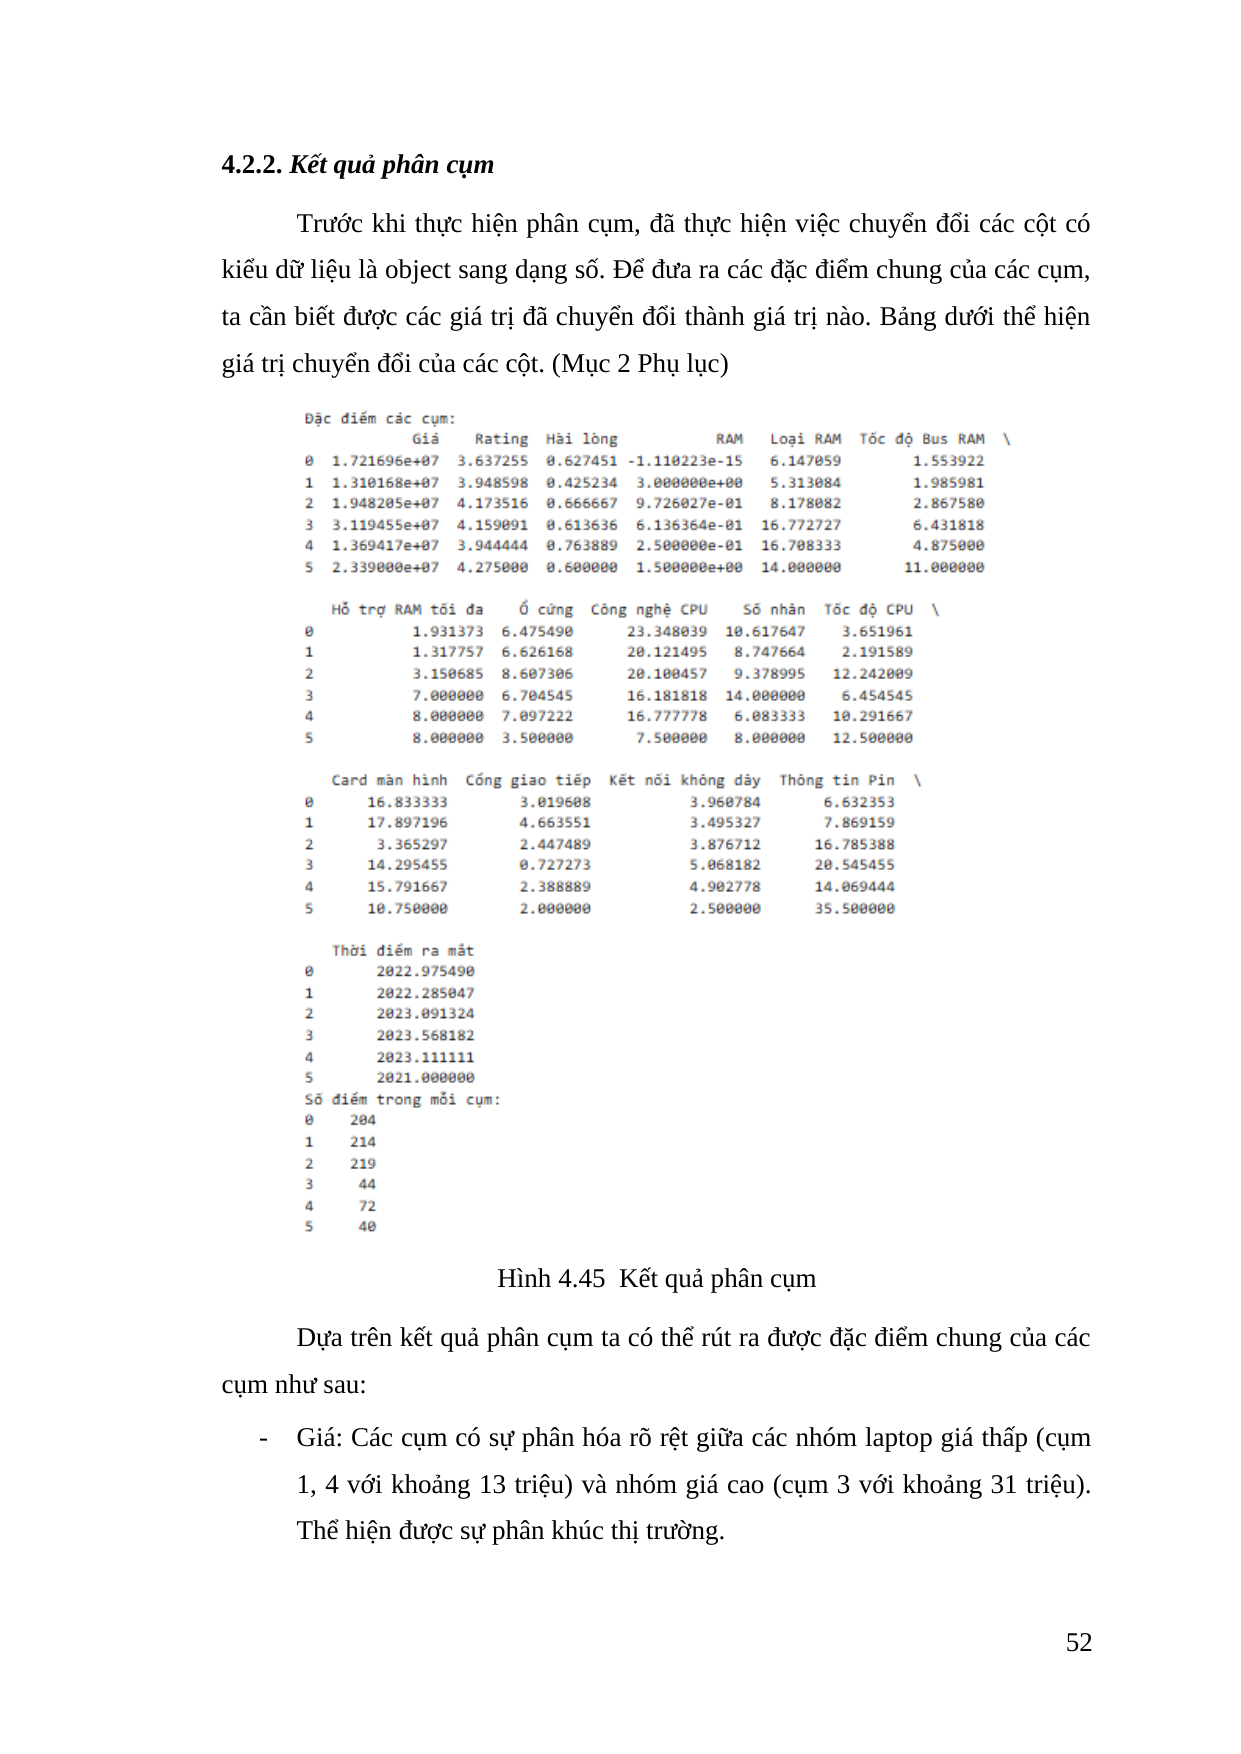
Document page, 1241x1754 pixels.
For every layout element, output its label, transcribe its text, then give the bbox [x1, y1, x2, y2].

list Giá: Các cụm có sự phân hóa rõ rệt giữa các nhóm laptop giá thấp (cụm 1, 4 với khoảng 13 triệu) và nhóm giá cao (cụm 3 với khoảng 31 triệu). Thể hiện được sự phân khúc thị trường. [259, 1421, 1092, 1546]
picture [295, 406, 1019, 1241]
text Dựa trên kết quả phân cụm ta có thể rút ra được đặc điểm chung của các cụm như sau: [221, 1321, 1092, 1399]
text Trước khi thực hiện phân cụm, đã thực hiện việc chuyển đổi các cột có kiểu dữ liệu là object sang dạng số. Để đưa ra các đặc điểm chung của các cụm, ta cần biết được các giá trị đã chuyển đổi thành giá trị nào. Bảng dưới thể hiện giá trị chuyển đổi của các cột. (Mục 2 Phụ lục) [221, 207, 1092, 378]
subtitle Kết quả phân cụm [221, 148, 1092, 179]
